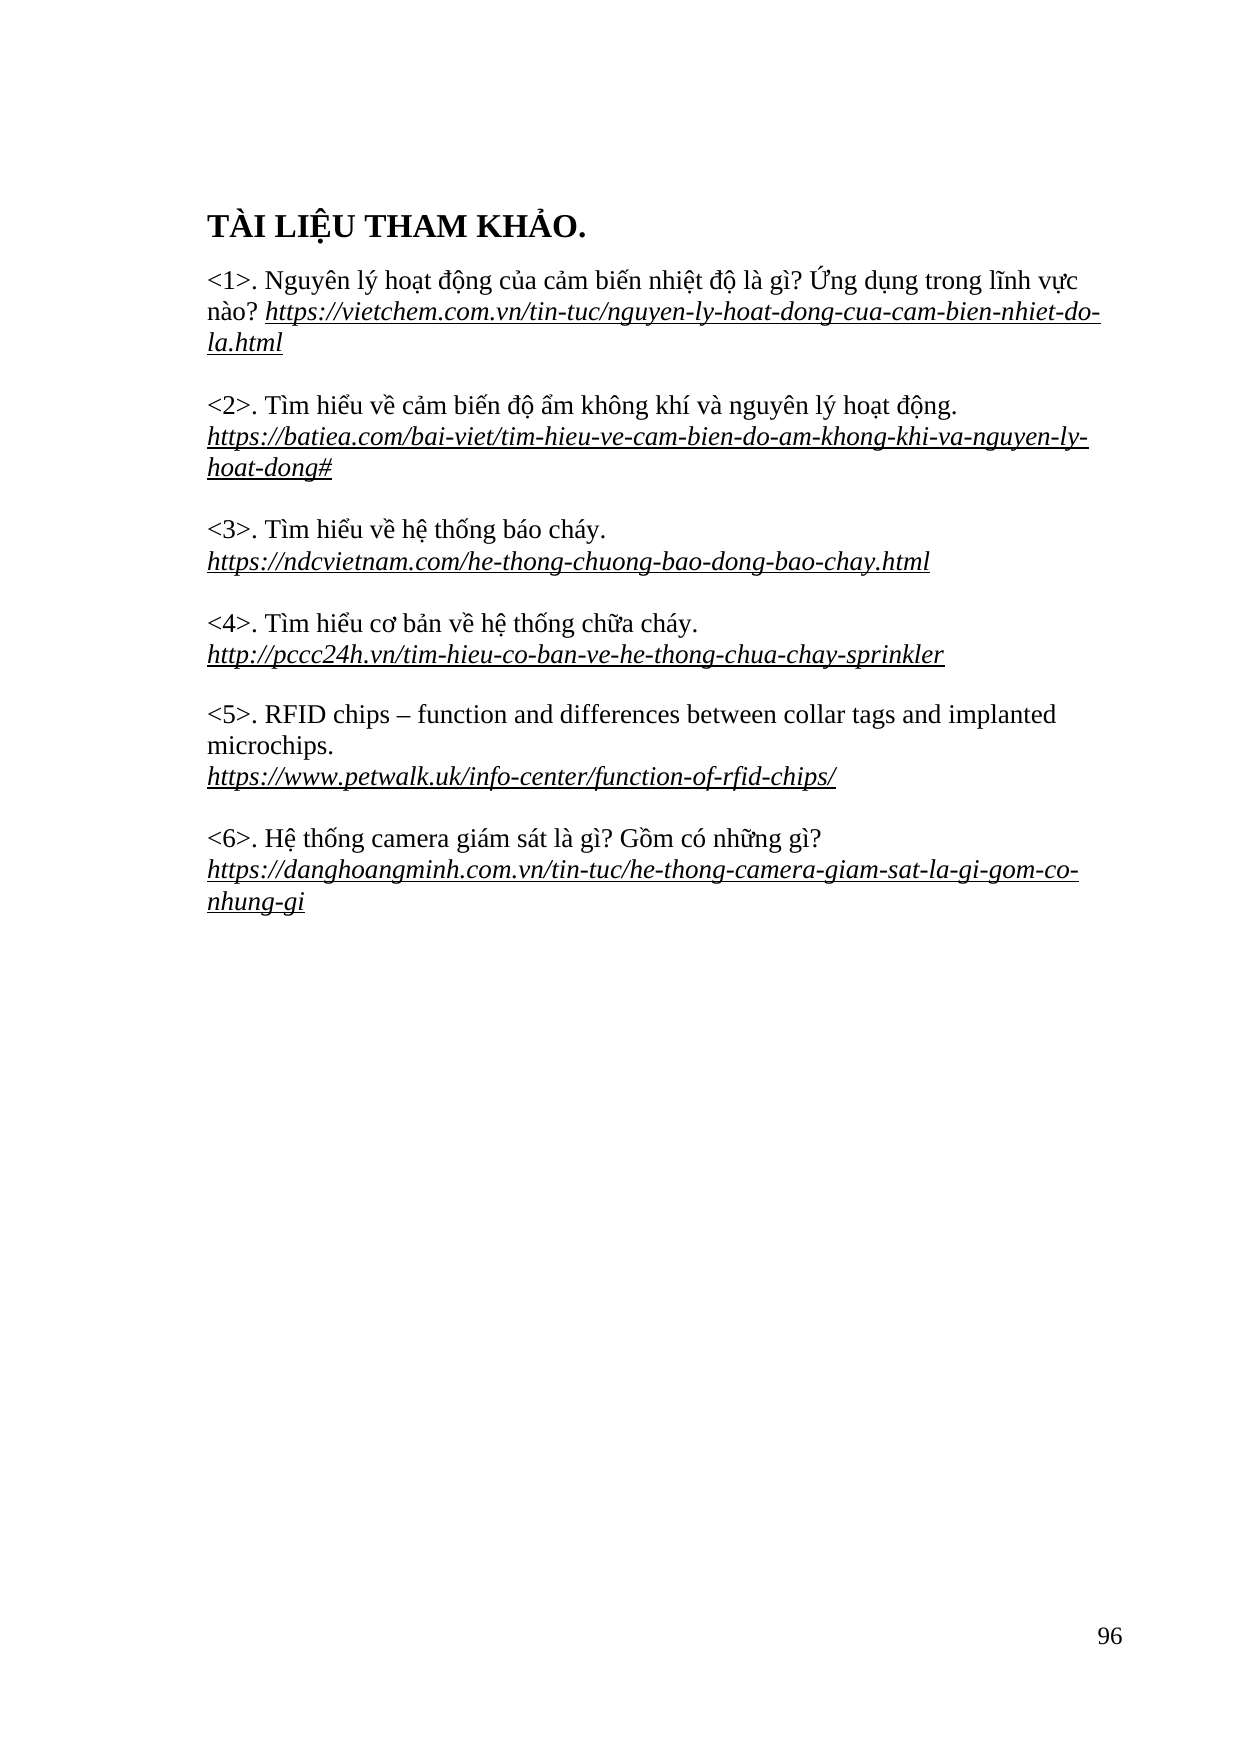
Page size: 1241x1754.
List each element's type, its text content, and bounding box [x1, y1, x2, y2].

text <4>. Tìm hiểu cơ bản về hệ thống chữa cháy. [207, 607, 1122, 638]
text <6>. Hệ thống camera giám sát là gì? Gồm có những gì? [207, 822, 1122, 854]
text <1>. Nguyên lý hoạt động của cảm biến nhiệt độ là gì? Ứng dụng trong lĩnh vực nào? https://vietchem.com.vn/tin-tuc/nguyen-ly-hoat-dong-cua-cam-bien-nhiet-do-la.html [207, 264, 1122, 358]
text https://batiea.com/bai-viet/tim-hieu-ve-cam-bien-do-am-khong-khi-va-nguyen-ly-hoat-dong# [207, 420, 1122, 482]
text http://pccc24h.vn/tim-hieu-co-ban-ve-he-thong-chua-chay-sprinkler [207, 638, 1122, 669]
text https://danghoangminh.com.vn/tin-tuc/he-thong-camera-giam-sat-la-gi-gom-co-nhung-gi [207, 854, 1122, 916]
text https://www.petwalk.uk/info-center/function-of-rfid-chips/ [207, 760, 1122, 791]
text https://ndcvietnam.com/he-thong-chuong-bao-dong-bao-chay.html [207, 544, 1122, 576]
text <3>. Tìm hiểu về hệ thống báo cháy. [207, 513, 1122, 544]
text <5>. RFID chips – function and differences between collar tags and implanted microchips. [207, 698, 1122, 760]
text <2>. Tìm hiểu về cảm biến độ ẩm không khí và nguyên lý hoạt động. [207, 389, 1122, 420]
subtitle TÀI LIỆU THAM KHẢO. [207, 207, 1122, 245]
